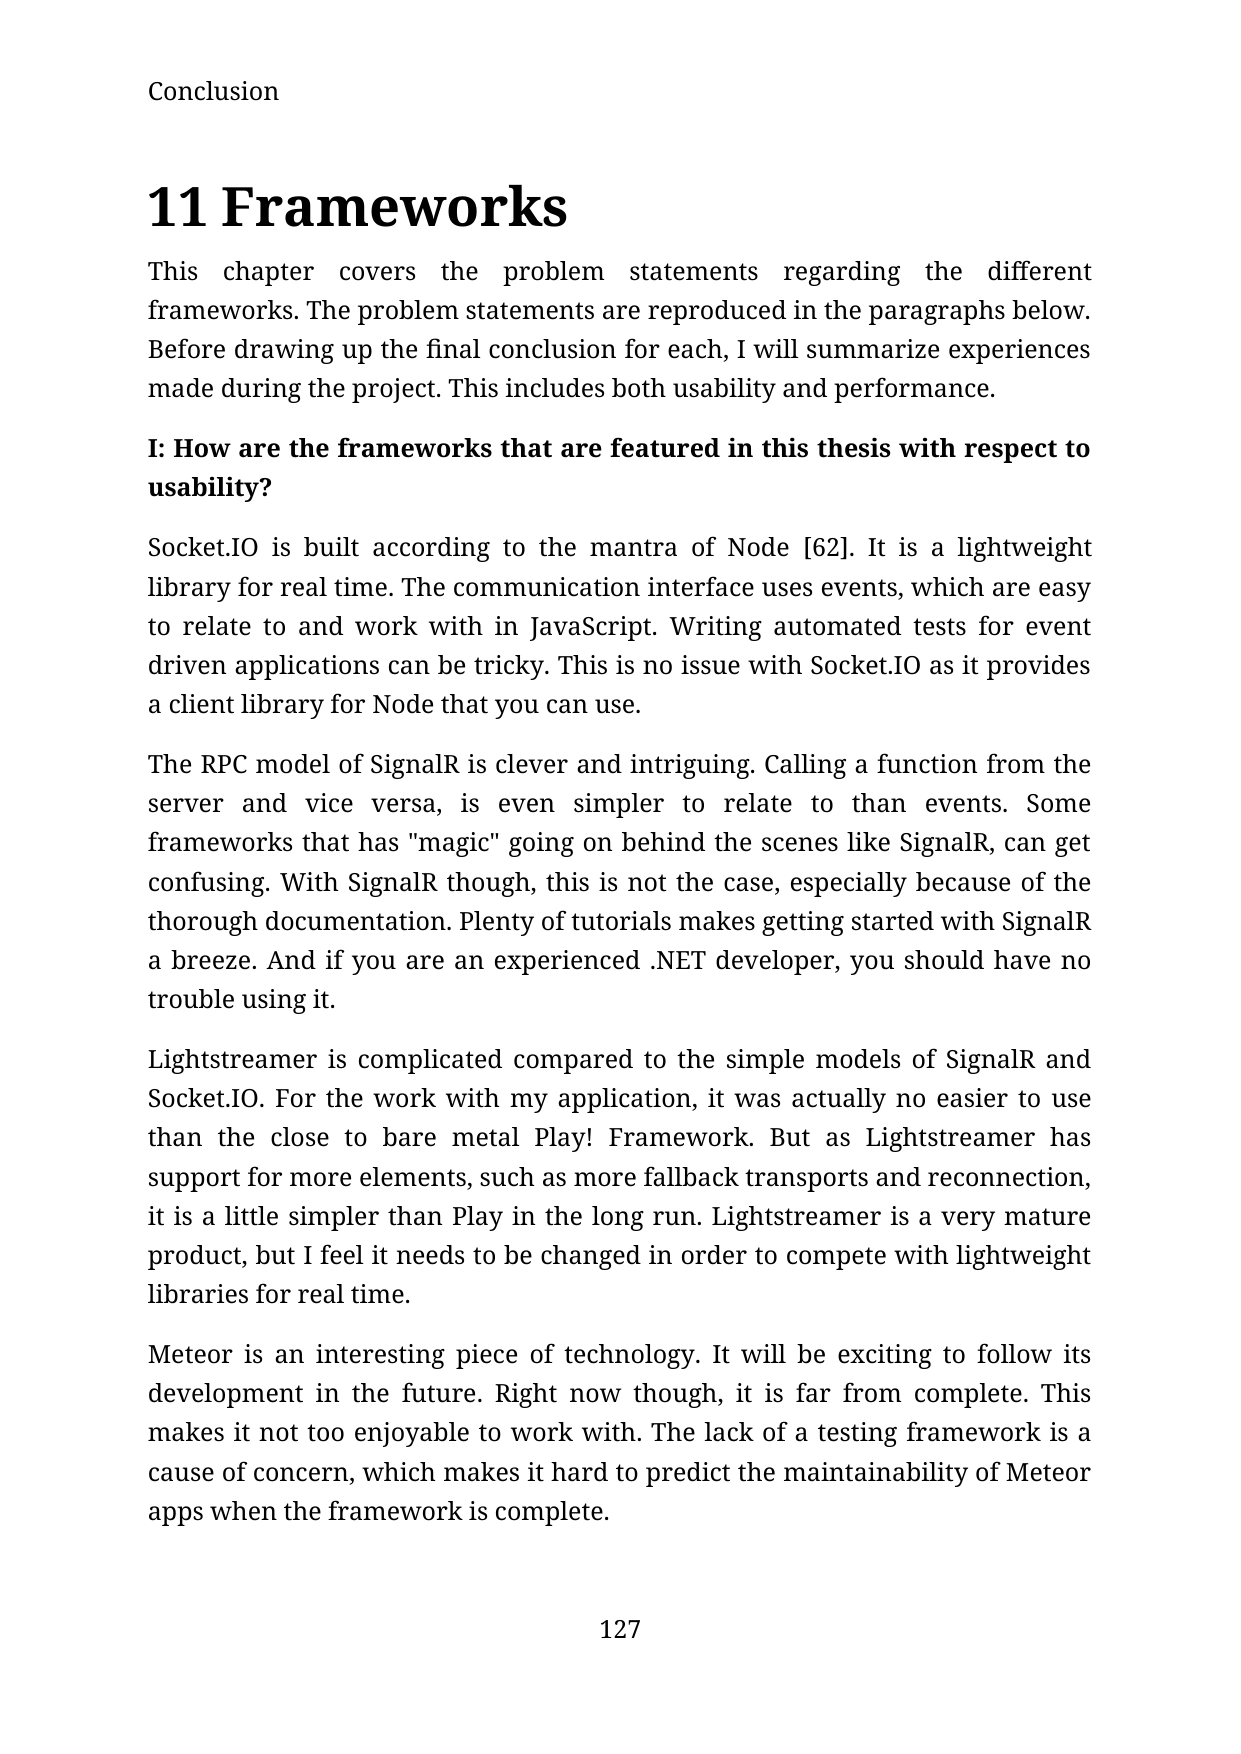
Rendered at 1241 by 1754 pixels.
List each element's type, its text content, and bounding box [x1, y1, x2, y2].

text This chapter covers the problem statements regarding the different frameworks. The problem statements are reproduced in the paragraphs below. Before drawing up the final conclusion for each, I will summarize experiences made during the project. This includes both usability and performance. [148, 253, 1092, 405]
text Lightstreamer is complicated compared to the simple models of SignalR and Socket.IO. For the work with my application, it was actually no easier to use than the close to bare metal Play! Framework. But as Lightstreamer has support for more elements, such as more fallback transports and reconnection, it is a little simpler than Play in the long run. Lightstreamer is a very mature product, but I feel it needs to be changed in order to compete with lightweight libraries for real time. [148, 1042, 1092, 1311]
text I: How are the frameworks that are featured in this thesis with respect to usability? [148, 431, 1092, 504]
text Socket.IO is built according to the mantra of Node [62]. It is a lightweight library for real time. The communication interface uses events, which are easy to relate to and work with in JavaScript. Writing automated tests for event driven applications can be tricky. This is no issue with Socket.IO as it provides a client library for Node that you can use. [148, 530, 1092, 721]
text Meteor is an interesting piece of technology. It will be exciting to follow its development in the future. Right now though, it is far from complete. This makes it not too enjoyable to work with. The lack of a testing framework is a cause of concern, which makes it hard to predict the maintainability of Meteor apps when the framework is complete. [148, 1337, 1092, 1527]
subtitle Frameworks [148, 168, 1092, 242]
text The RPC model of SignalR is clever and intriguing. Calling a function from the server and vice versa, is even simpler to relate to than events. Some frameworks that has "magic" going on behind the scenes like SignalR, can get confusing. With SignalR though, this is not the case, especially because of the thorough documentation. Plenty of tutorials makes getting started with SignalR a breeze. And if you are an experienced .NET developer, you should have no trouble using it. [148, 747, 1092, 1016]
